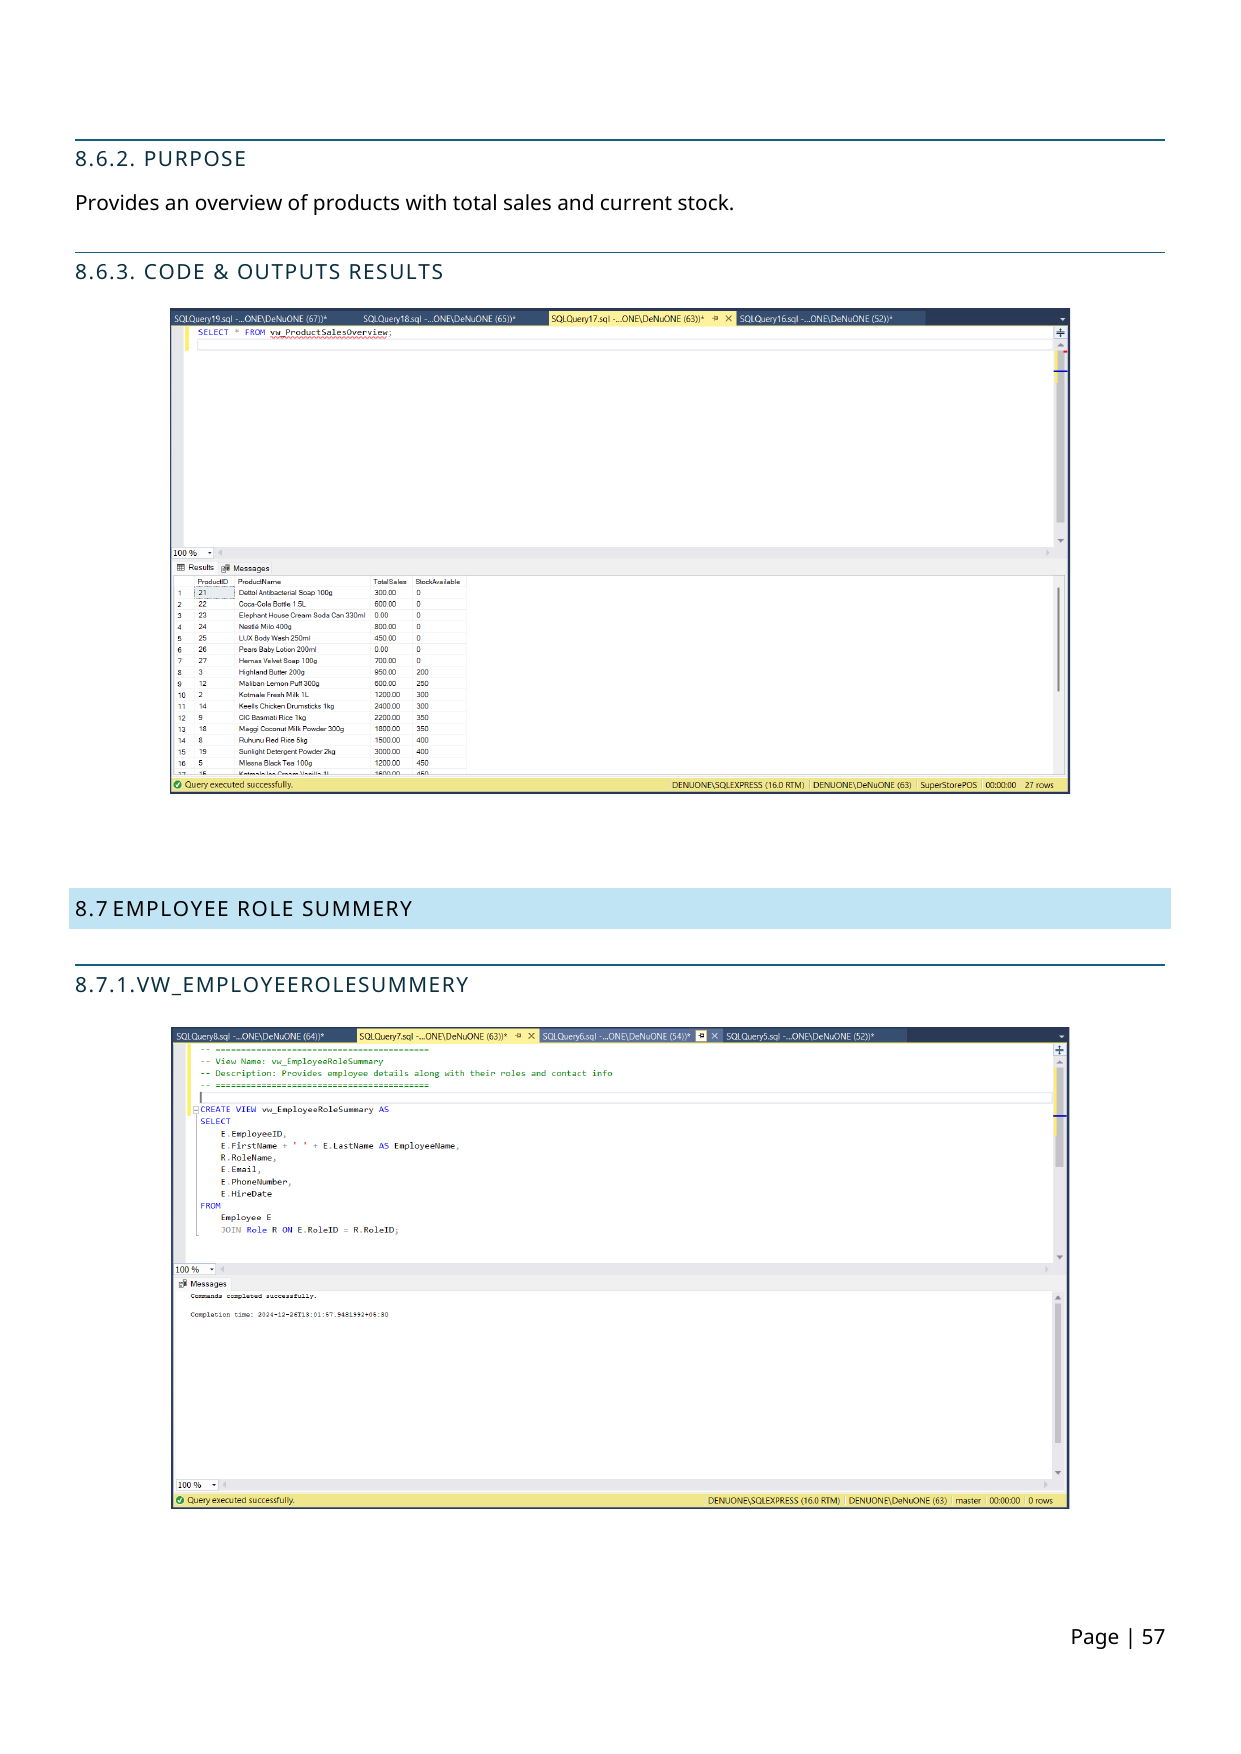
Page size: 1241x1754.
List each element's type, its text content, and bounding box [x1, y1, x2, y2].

text Provides an overview of products with total sales and current stock. [75, 188, 1165, 216]
subtitle employee role summery [75, 894, 1165, 923]
picture [170, 308, 1071, 794]
subtitle 8.6.3. code & outputs results [75, 253, 1165, 286]
subtitle 8.6.2. purpose [75, 141, 1165, 173]
subtitle 8.7.1.vw_employeerolesummery [75, 966, 1165, 998]
picture [171, 1027, 1070, 1509]
